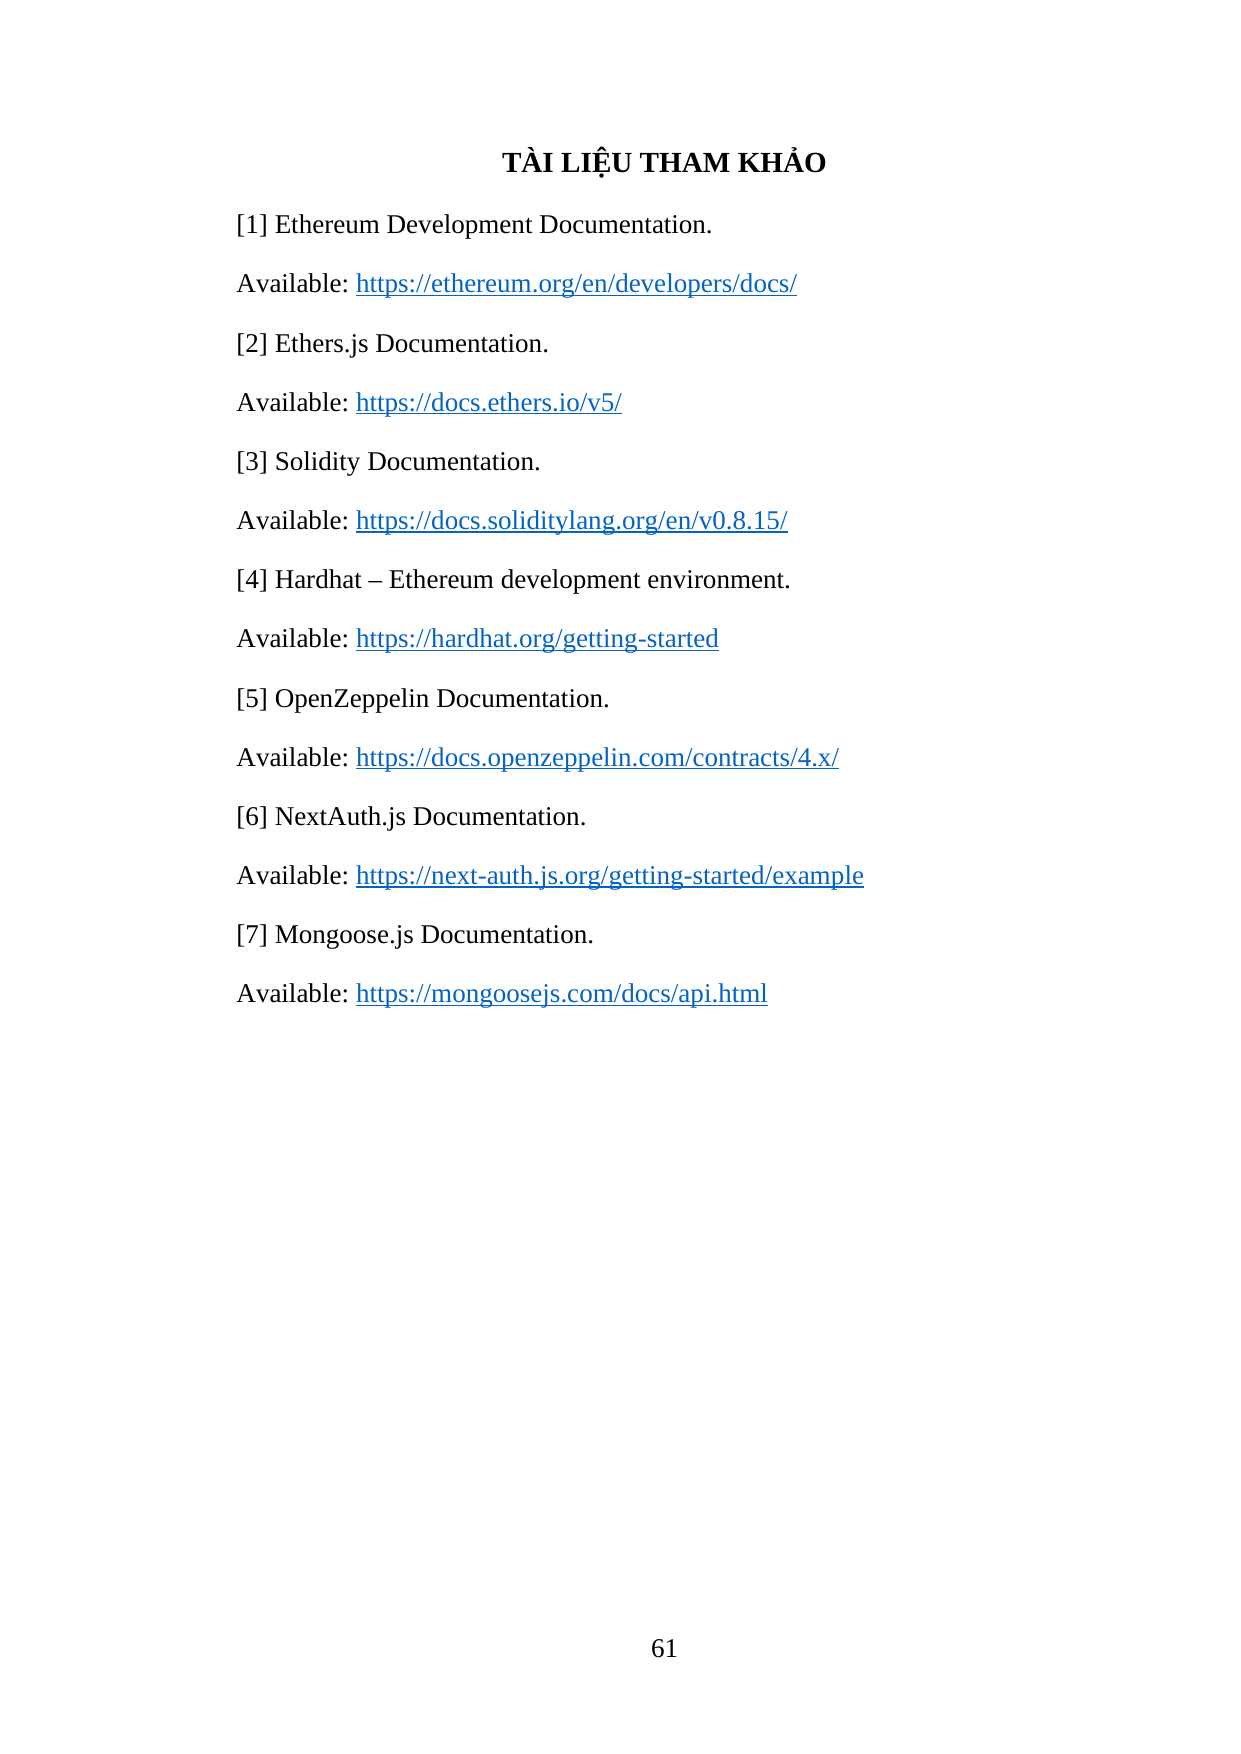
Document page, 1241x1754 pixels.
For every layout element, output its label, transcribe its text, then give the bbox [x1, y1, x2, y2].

list Available: https://docs.openzeppelin.com/contracts/4.x/ [236, 741, 1152, 772]
list [6] NextAuth.js Documentation. [236, 800, 1152, 831]
list [3] Solidity Documentation. [236, 445, 1152, 476]
list Available: https://mongoosejs.com/docs/api.html [236, 977, 1152, 1009]
list Available: https://docs.ethers.io/v5/ [236, 386, 1152, 417]
subtitle Tài liệu tham khảo [177, 146, 1152, 179]
list Available: https://next-auth.js.org/getting-started/example [236, 859, 1152, 890]
list [4] Hardhat – Ethereum development environment. [236, 563, 1152, 594]
text [1] Ethereum Development Documentation. [177, 208, 1152, 239]
text Available: https://ethereum.org/en/developers/docs/ [177, 267, 1152, 299]
list [7] Mongoose.js Documentation. [236, 918, 1152, 949]
list Available: https://docs.soliditylang.org/en/v0.8.15/ [236, 504, 1152, 535]
list [2] Ethers.js Documentation. [236, 327, 1152, 358]
list Available: https://hardhat.org/getting-started [236, 622, 1152, 654]
list [5] OpenZeppelin Documentation. [236, 682, 1152, 713]
